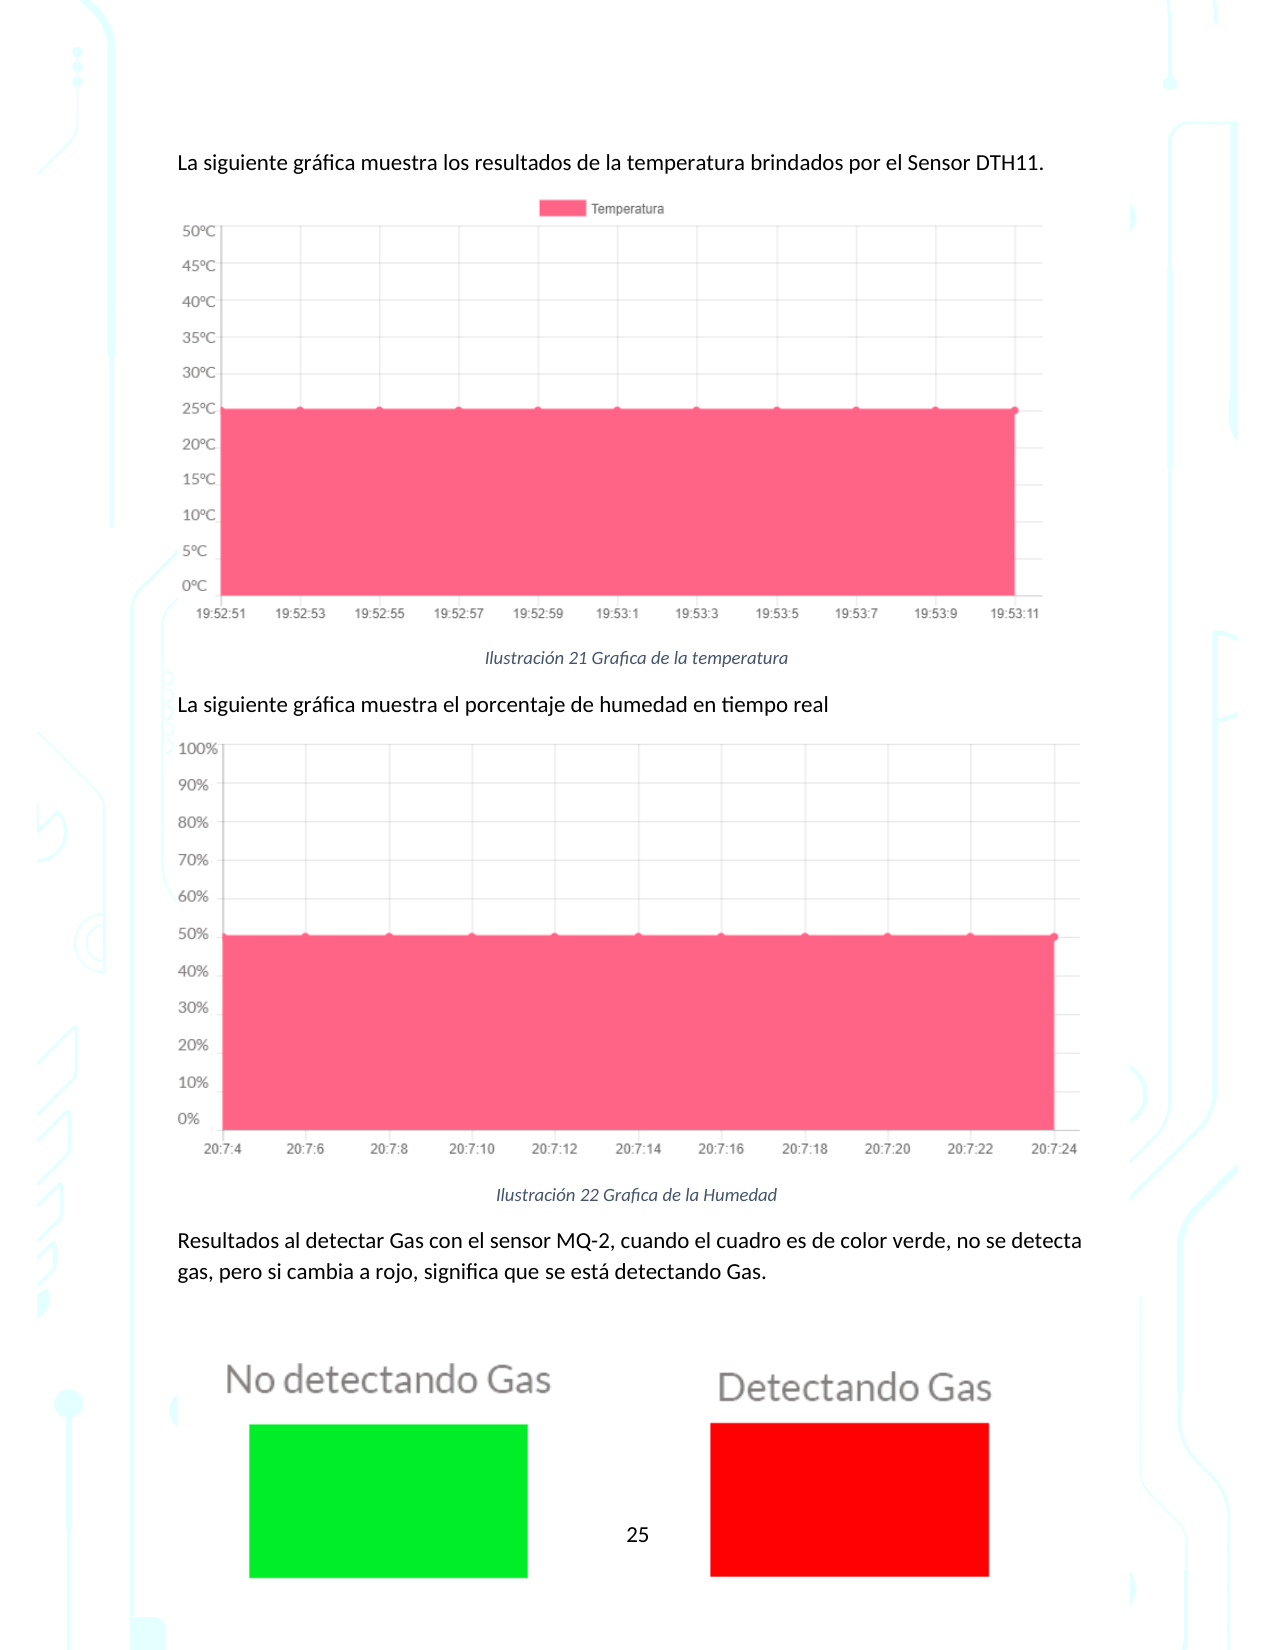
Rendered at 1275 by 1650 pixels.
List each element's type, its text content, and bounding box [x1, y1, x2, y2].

text La siguiente gráfica muestra los resultados de la temperatura brindados por el Sensor DTH11. [177, 148, 1098, 176]
text Resultados al detectar Gas con el sensor MQ-2, cuando el cuadro es de color verde, no se detecta gas, pero si cambia a rojo, significa que se está detectando Gas. [177, 1227, 1098, 1285]
text La siguiente gráfica muestra el porcentaje de humedad en tiempo real [177, 690, 1098, 718]
text Ilustración 22 Grafica de la Humedad [177, 1183, 1098, 1206]
text Ilustración 21 Grafica de la temperatura [177, 646, 1098, 669]
